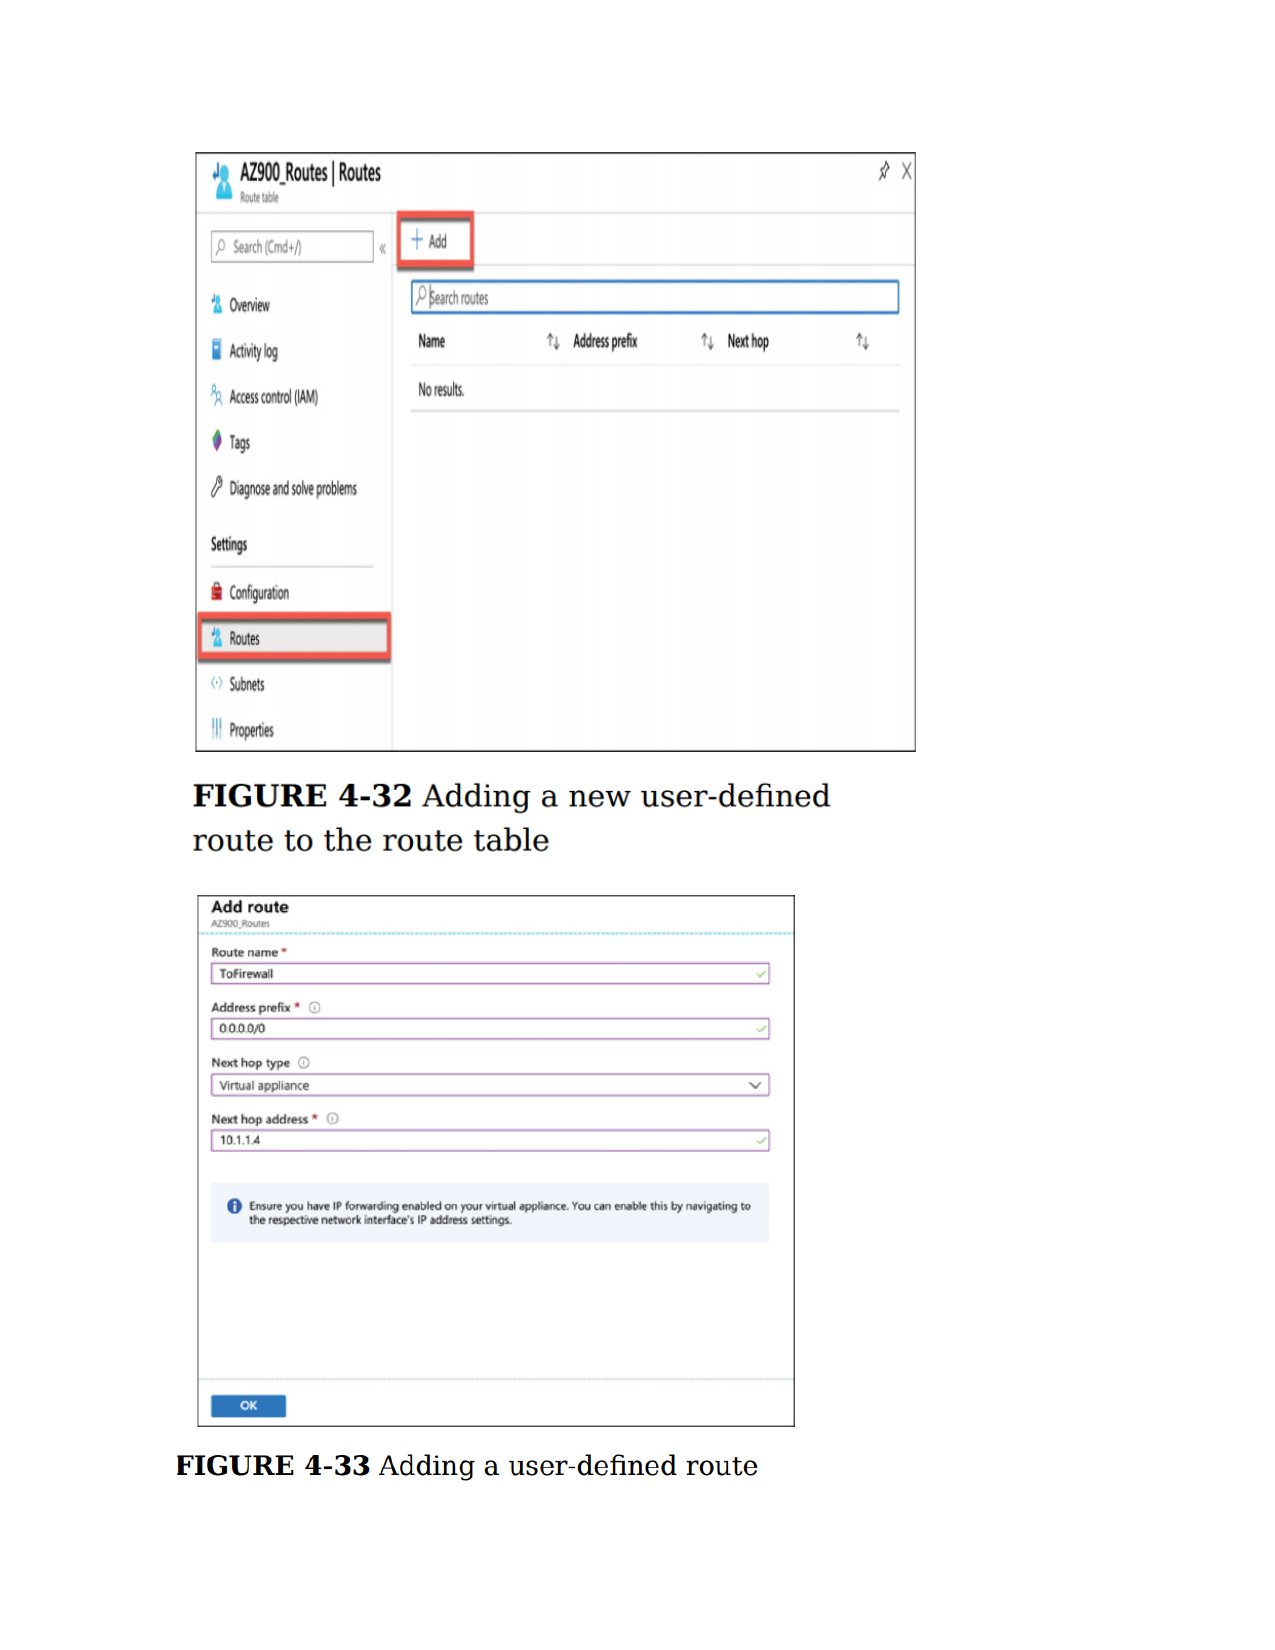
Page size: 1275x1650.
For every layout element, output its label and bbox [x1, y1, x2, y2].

picture [177, 147, 965, 866]
picture [177, 890, 809, 1488]
